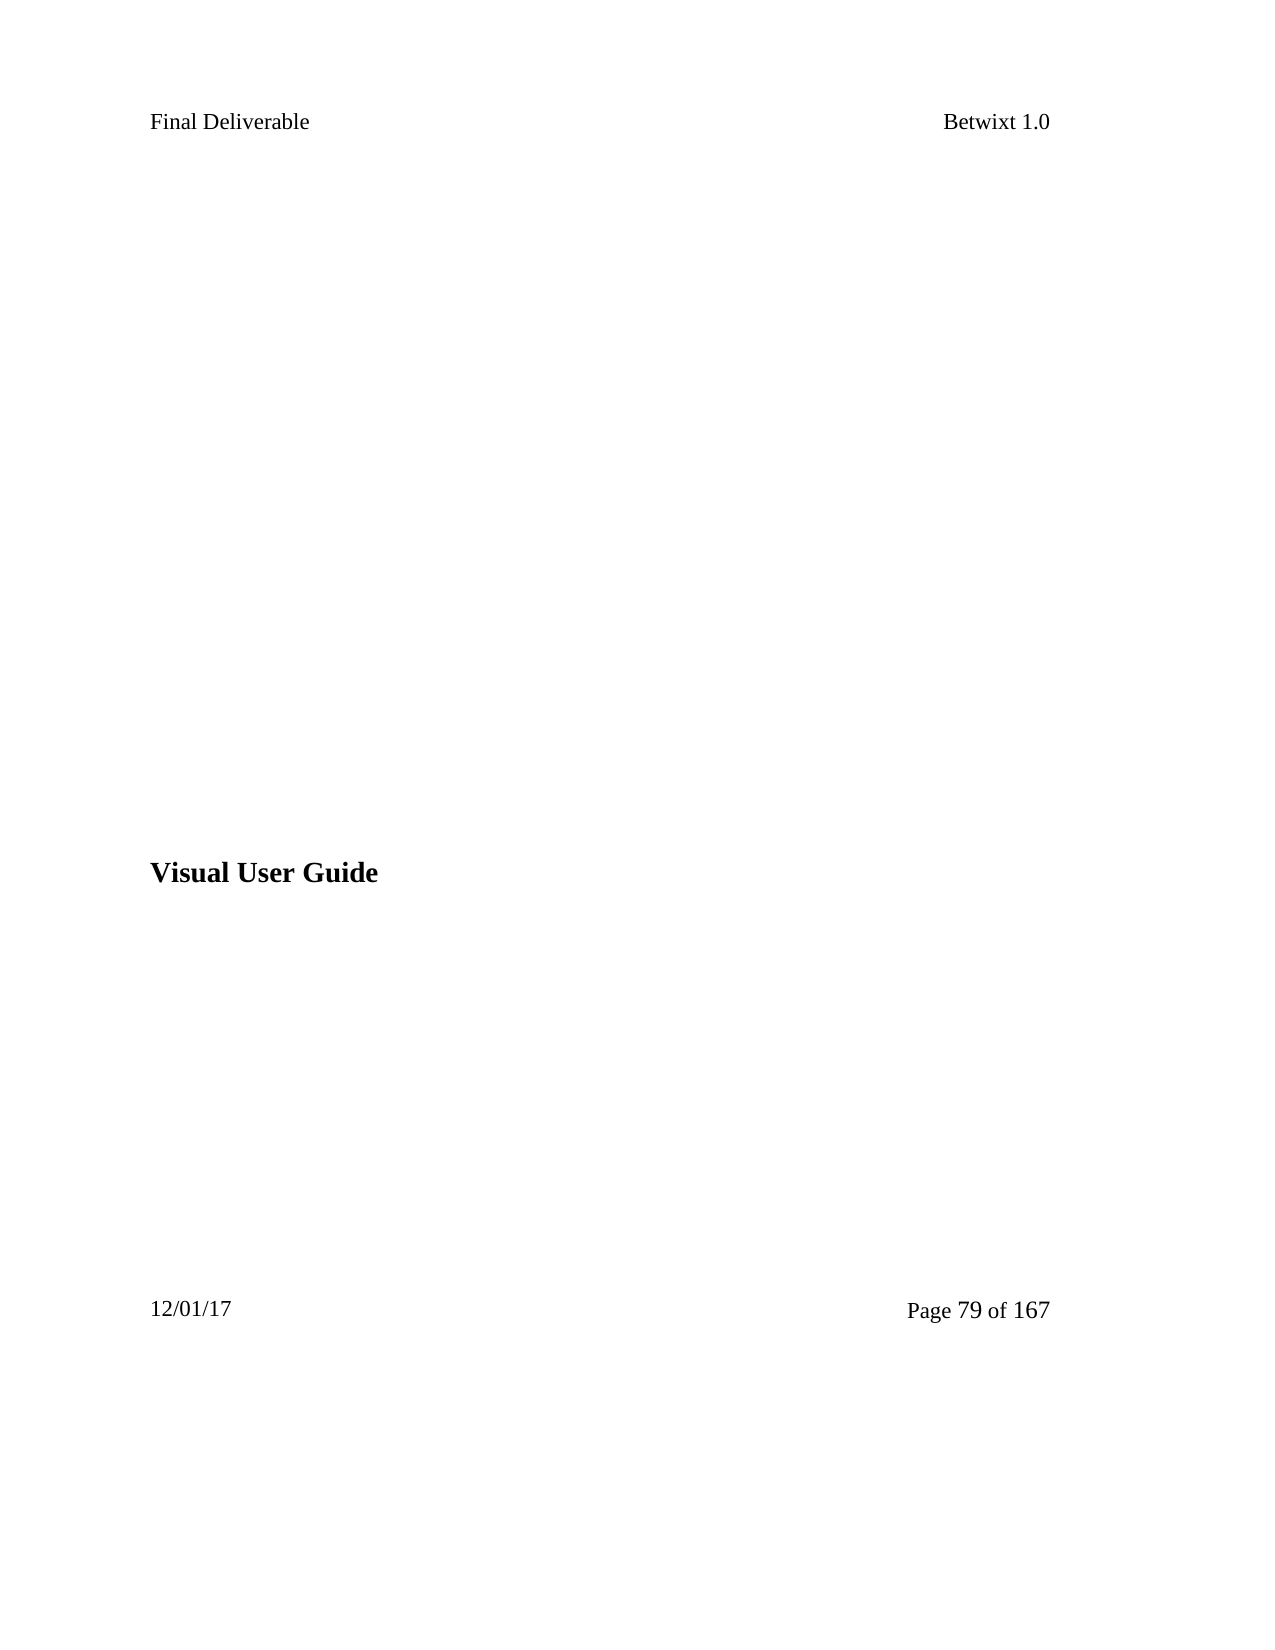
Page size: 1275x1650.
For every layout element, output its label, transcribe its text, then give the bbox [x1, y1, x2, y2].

text Visual User Guide [150, 855, 1125, 889]
